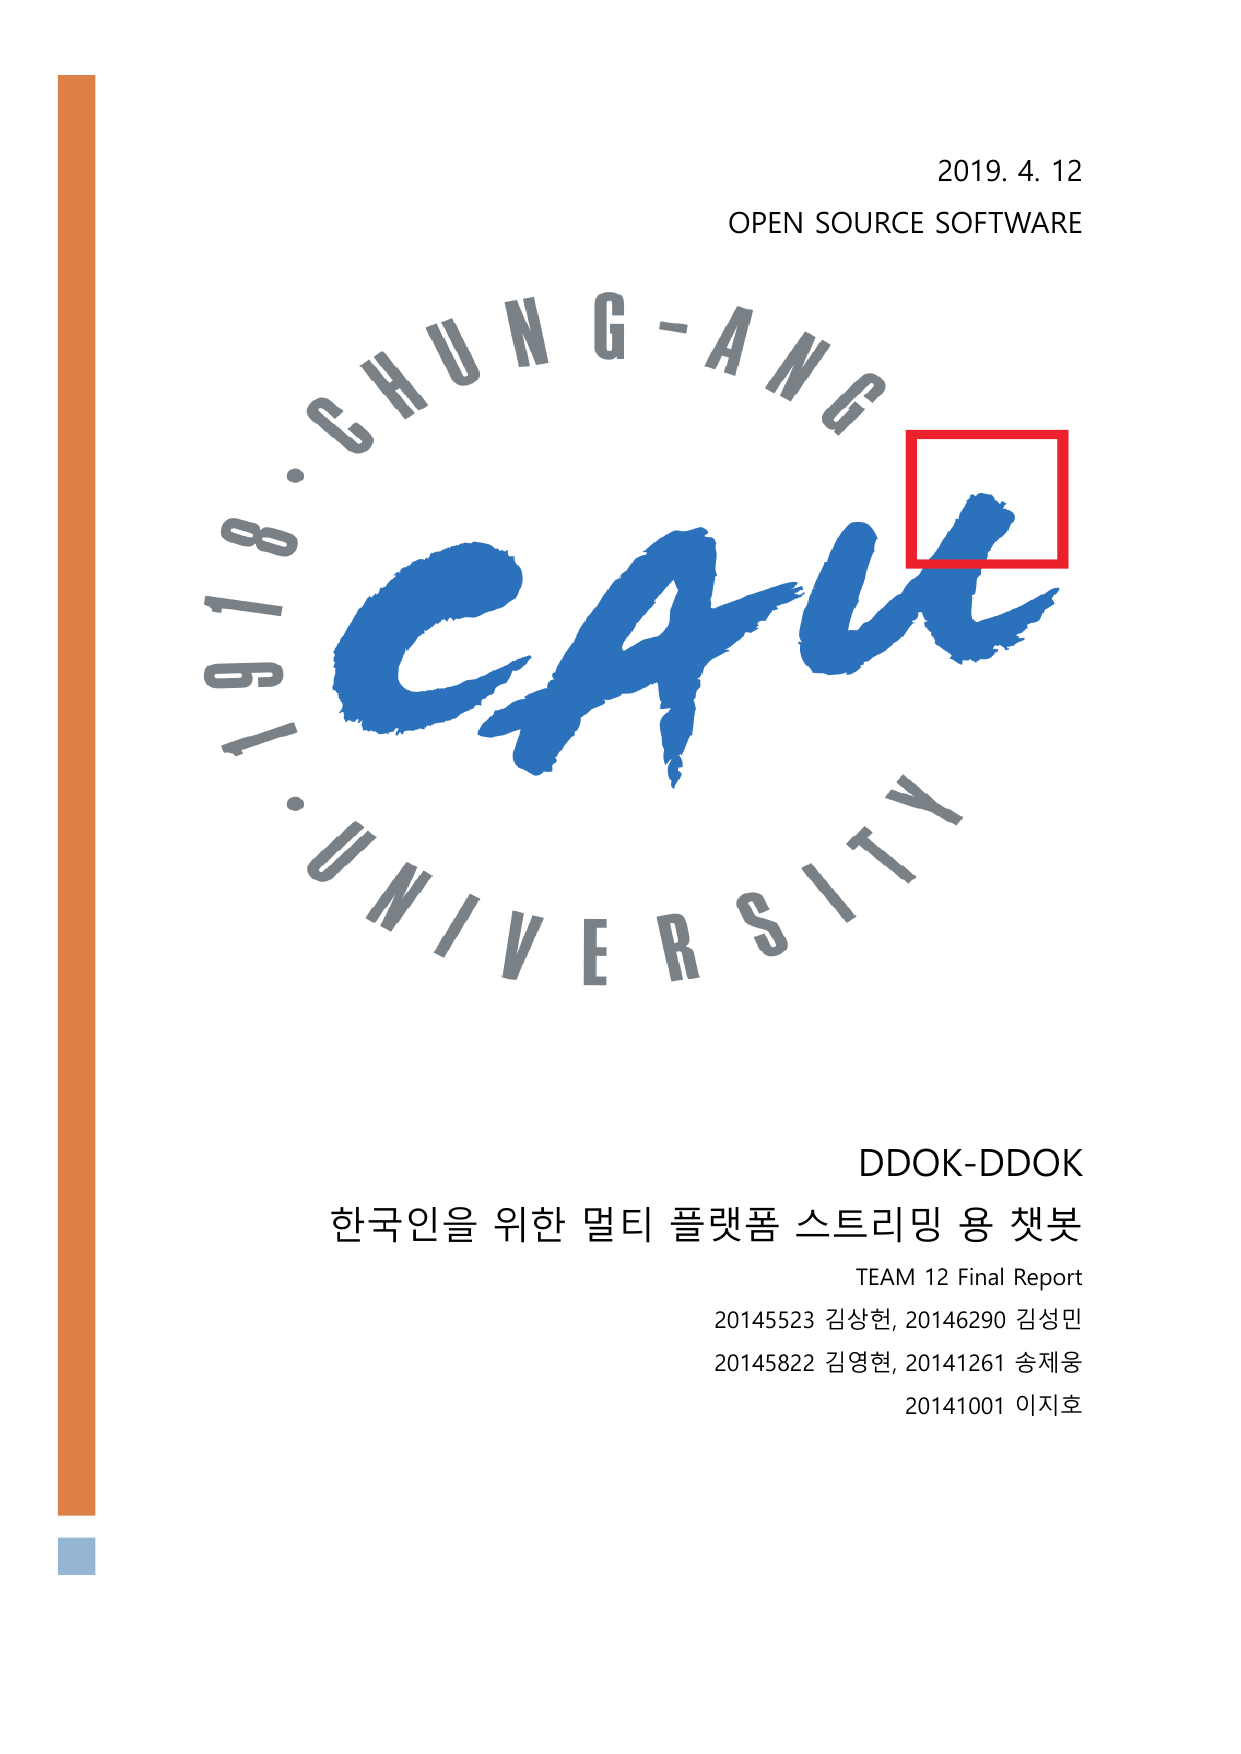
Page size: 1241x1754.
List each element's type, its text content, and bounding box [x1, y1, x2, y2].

subtitle 2019. 4. 12 [157, 150, 1083, 189]
subtitle 한국인을 위한 멀티 플랫폼 스트리밍 용 챗봇 [157, 1198, 1083, 1248]
subtitle OPEN SOURCE SOFTWARE [157, 201, 1083, 240]
text 20145822 김영현, 20141261 송제웅 [157, 1347, 1083, 1377]
text TEAM 12 Final Report [157, 1261, 1083, 1291]
picture [150, 252, 1091, 1136]
text 20141001 이지호 [157, 1390, 1083, 1420]
subtitle DDok-Ddok [157, 1136, 1083, 1186]
text 20145523 김상헌, 20146290 김성민 [157, 1304, 1083, 1334]
